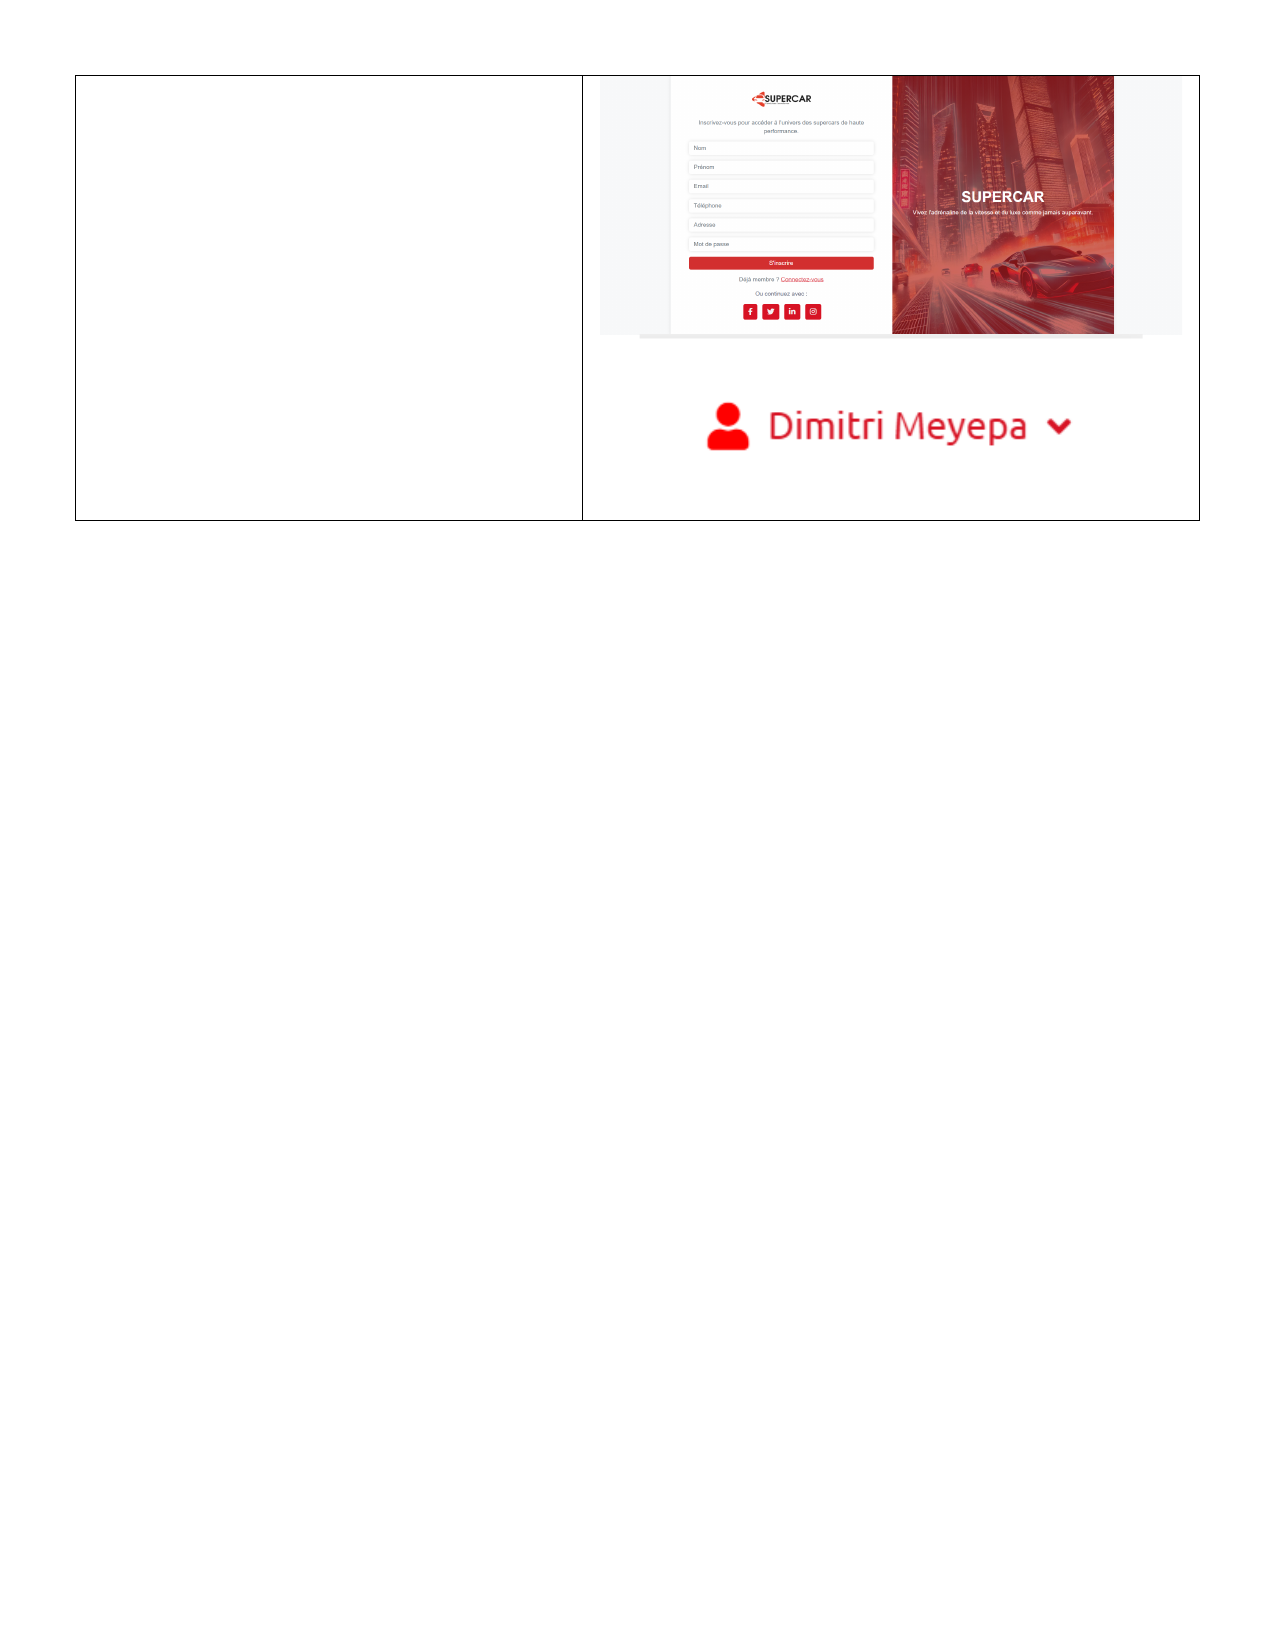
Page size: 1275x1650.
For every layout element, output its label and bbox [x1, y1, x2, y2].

picture [600, 76, 1183, 507]
table_header [583, 76, 1199, 519]
table_header [76, 76, 582, 519]
